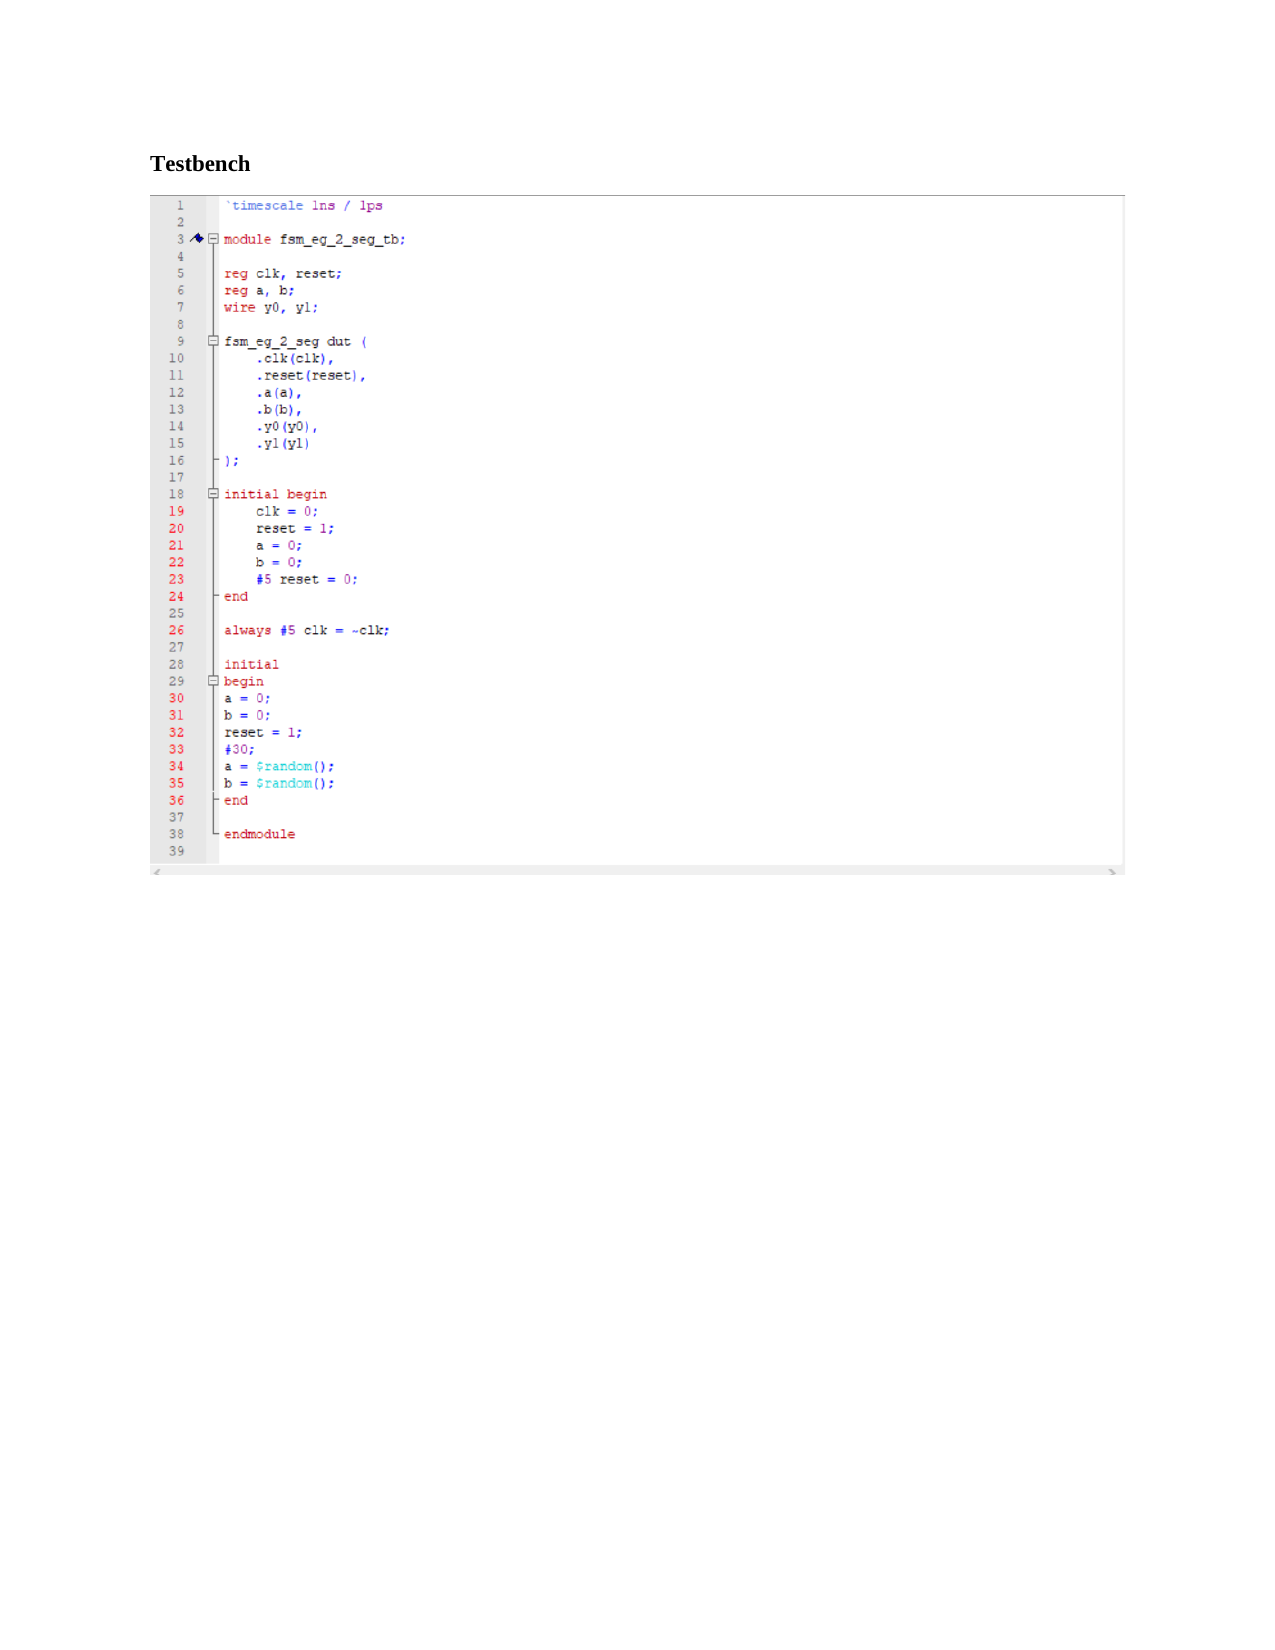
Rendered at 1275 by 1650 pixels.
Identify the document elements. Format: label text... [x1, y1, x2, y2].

picture [150, 195, 1125, 875]
text Testbench [150, 150, 1125, 176]
